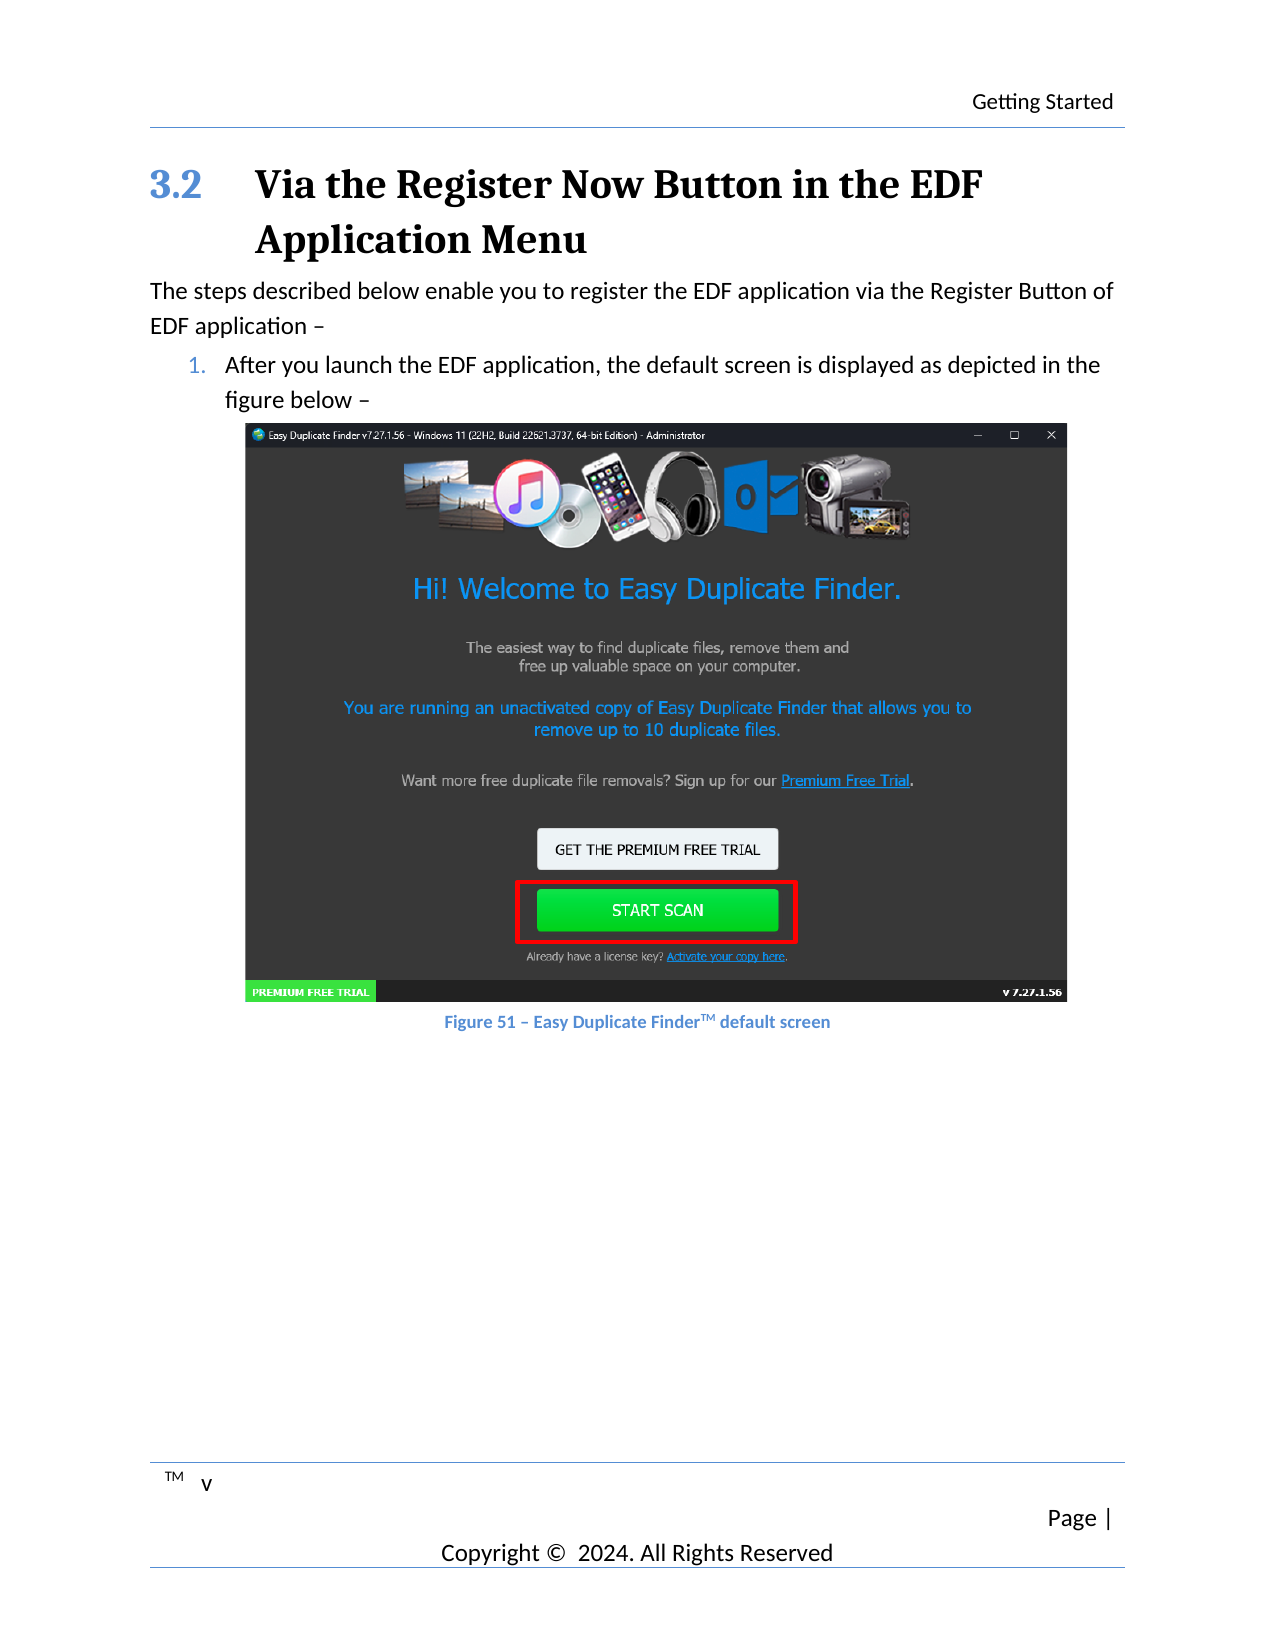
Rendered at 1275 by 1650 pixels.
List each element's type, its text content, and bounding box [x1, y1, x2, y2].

text The steps described below enable you to register the EDF application via the Register Button of EDF application – [150, 276, 1125, 341]
subtitle Via the Register Now Button in the EDF Application Menu [150, 161, 1125, 264]
text Figure 51 – Easy Duplicate FinderTM default screen [150, 1011, 1125, 1033]
list After you launch the EDF application, the default screen is displayed as depicted in the figure below – [187, 350, 1125, 415]
picture [245, 423, 1068, 1002]
